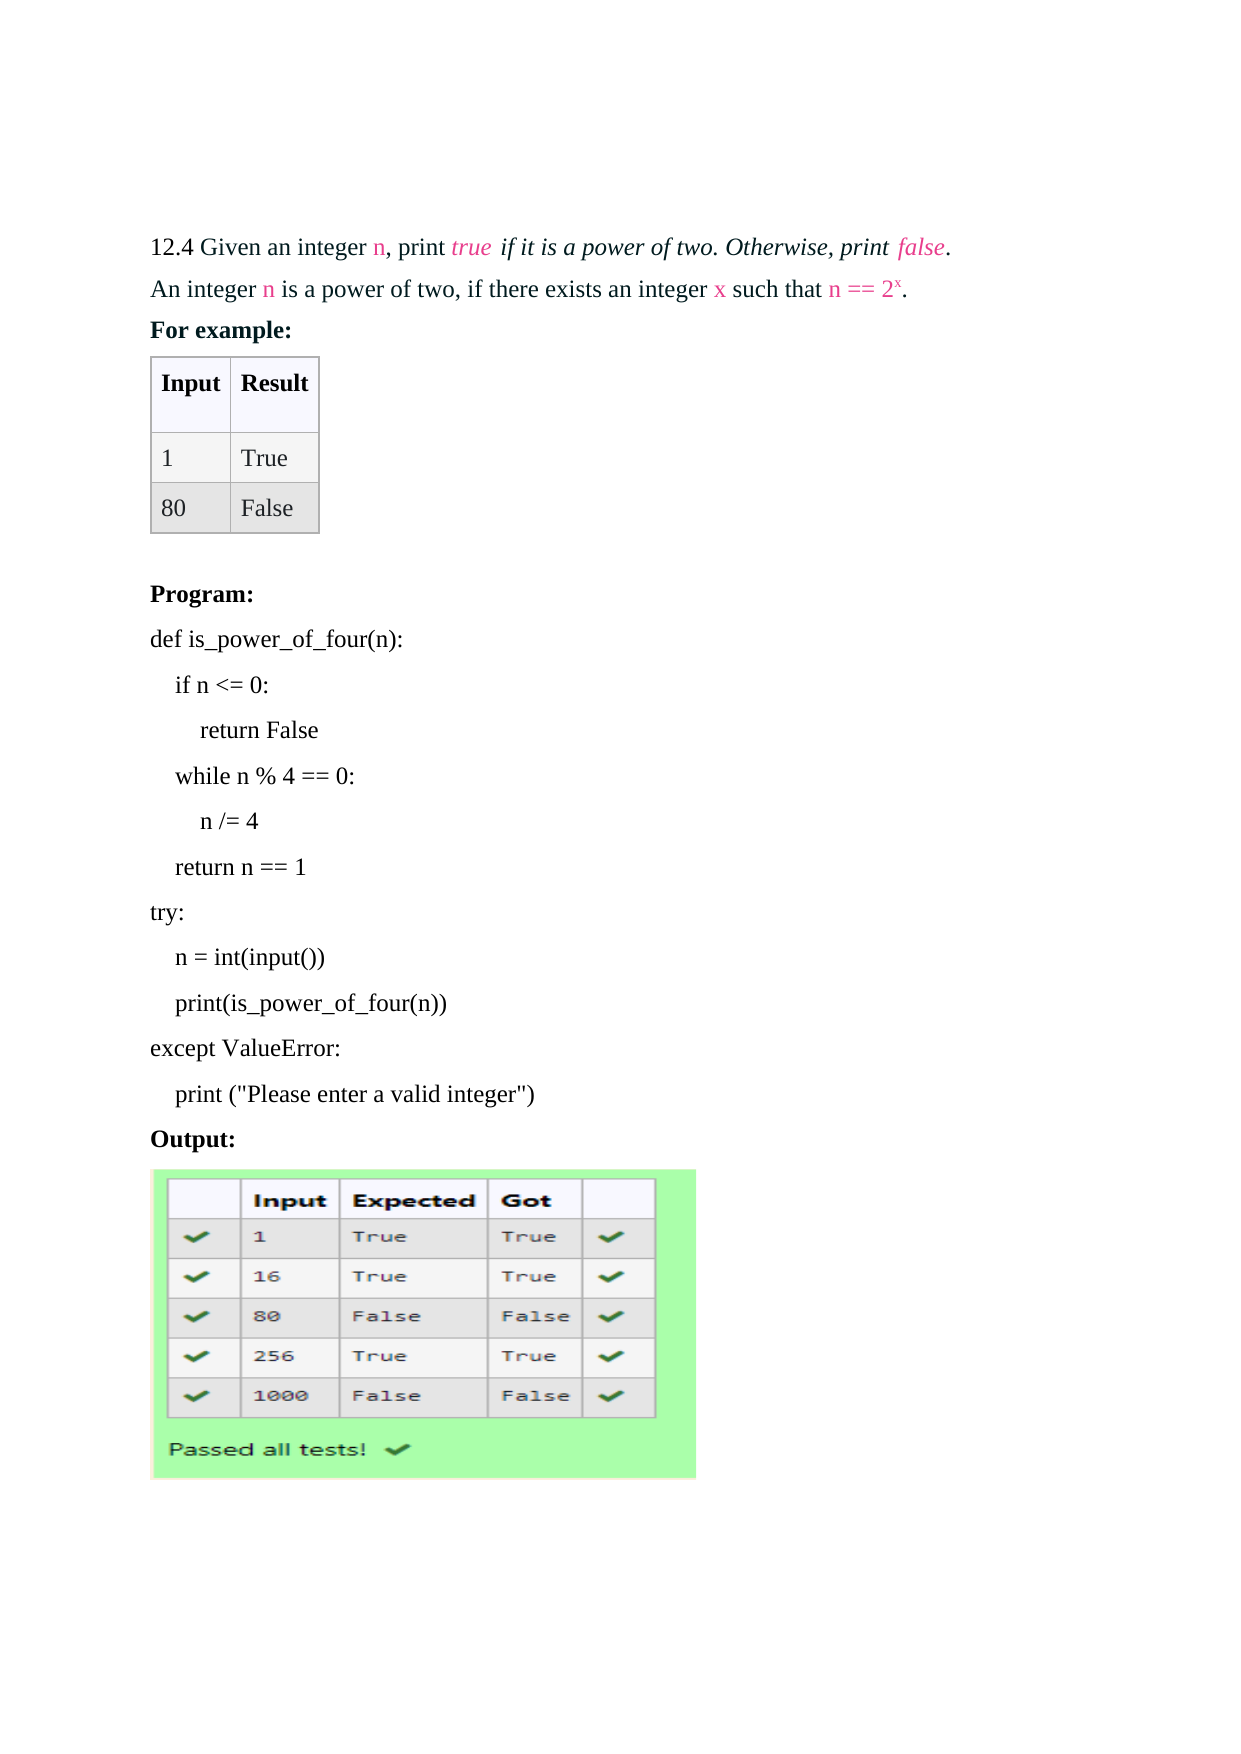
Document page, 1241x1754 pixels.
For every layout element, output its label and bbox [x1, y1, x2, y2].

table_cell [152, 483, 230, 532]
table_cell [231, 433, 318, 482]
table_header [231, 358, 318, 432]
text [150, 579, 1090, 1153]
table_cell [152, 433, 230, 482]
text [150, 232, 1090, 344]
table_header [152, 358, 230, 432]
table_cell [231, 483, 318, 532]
picture [150, 1169, 697, 1480]
